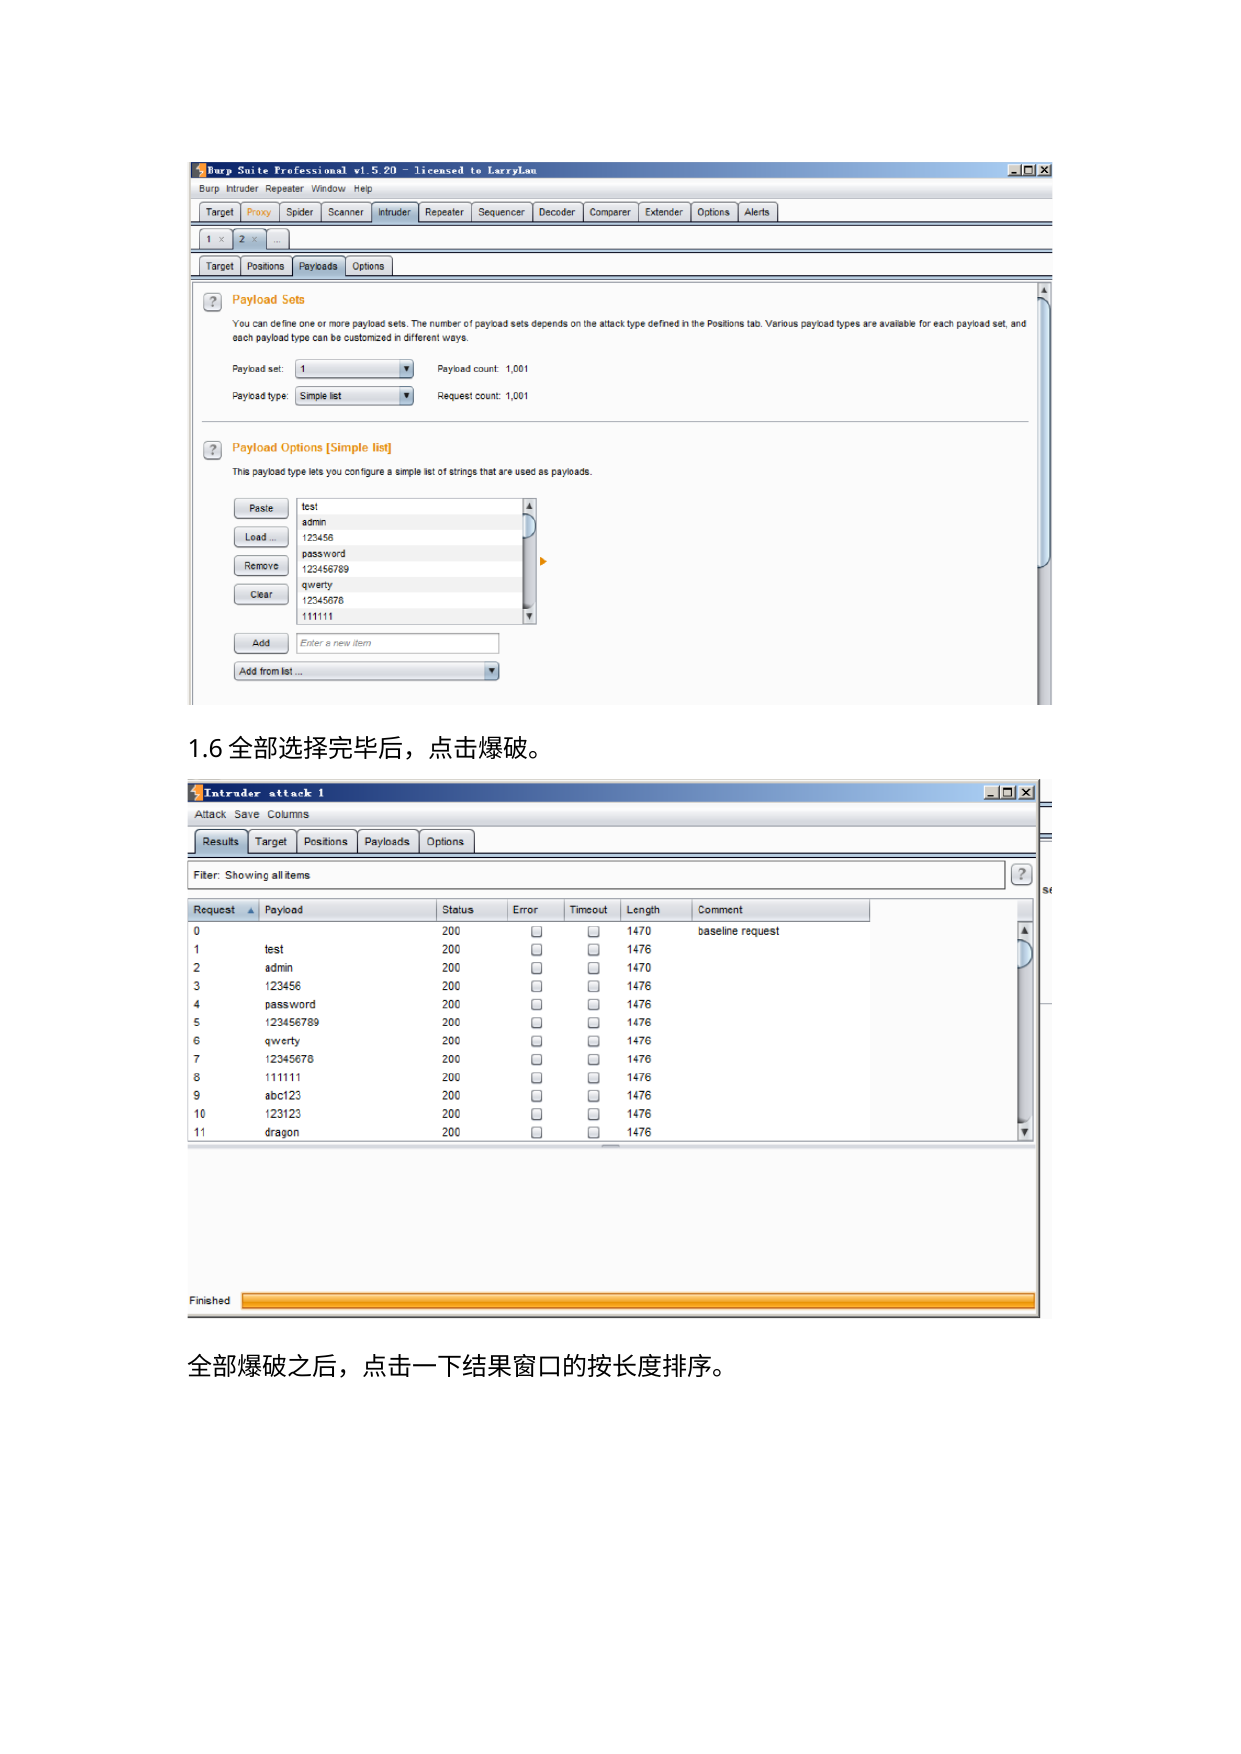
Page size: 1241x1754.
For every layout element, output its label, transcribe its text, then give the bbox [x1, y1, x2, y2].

text 1.6全部选择完毕后，点击爆破。 [187, 714, 1053, 779]
text 全部爆破之后，点击一下结果窗口的按长度排序。 [187, 1332, 1053, 1397]
picture [187, 779, 1052, 1319]
picture [187, 162, 1053, 705]
